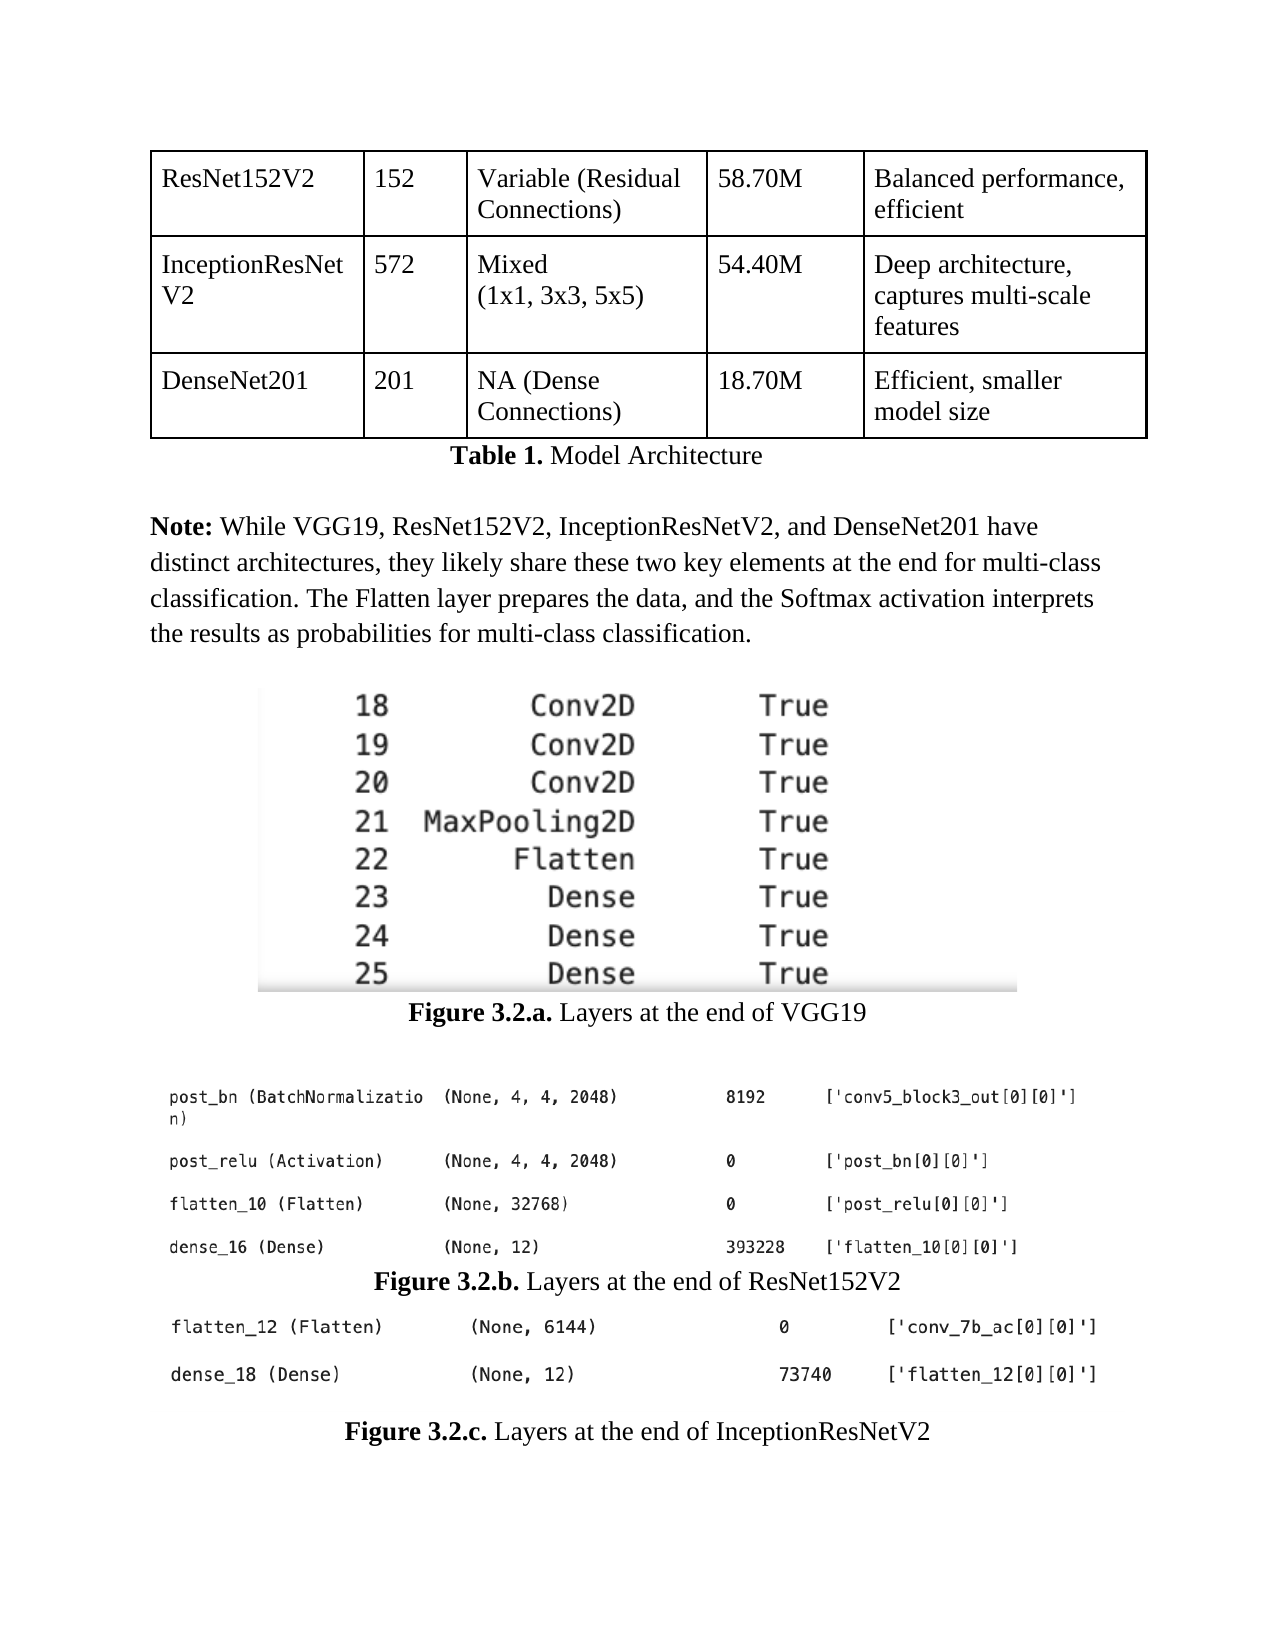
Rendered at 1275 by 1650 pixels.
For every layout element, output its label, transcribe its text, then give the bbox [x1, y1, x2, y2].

table_cell Variable (Residual Connections) [468, 152, 706, 235]
picture [257, 688, 1018, 992]
text Figure 3.2.c. Layers at the end of InceptionResNetV2 [150, 1415, 1125, 1446]
table_cell Balanced performance, efficient [865, 152, 1145, 235]
table_cell ResNet152V2 [152, 152, 363, 235]
table_cell 152 [365, 152, 466, 235]
table_cell 54.40M [708, 237, 863, 352]
table_cell 58.70M [708, 152, 863, 235]
table_cell Efficient, smaller model size [865, 354, 1145, 437]
text Figure 3.2.b. Layers at the end of ResNet152V2 [150, 1265, 1125, 1296]
table_cell 572 [365, 237, 466, 352]
picture [150, 1067, 1125, 1262]
text Table 1. Model Architecture [150, 439, 1125, 470]
text Note: While VGG19, ResNet152V2, InceptionResNetV2, and DenseNet201 have distinct architectures, they likely share these two key elements at the end for multi-class classification. The Flatten layer prepares the data, and the Softmax activation interprets the results as probabilities for multi-class classification. [150, 510, 1125, 649]
text Figure 3.2.a. Layers at the end of VGG19 [150, 996, 1125, 1027]
picture [150, 1300, 1125, 1412]
table_cell 201 [365, 354, 466, 437]
table_cell 18.70M [708, 354, 863, 437]
table_cell Mixed (1x1, 3x3, 5x5) [468, 237, 706, 352]
table_cell NA (Dense Connections) [468, 354, 706, 437]
table_cell DenseNet201 [152, 354, 363, 437]
table_cell InceptionResNetV2 [152, 237, 363, 352]
table_cell Deep architecture, captures multi-scale features [865, 237, 1145, 352]
